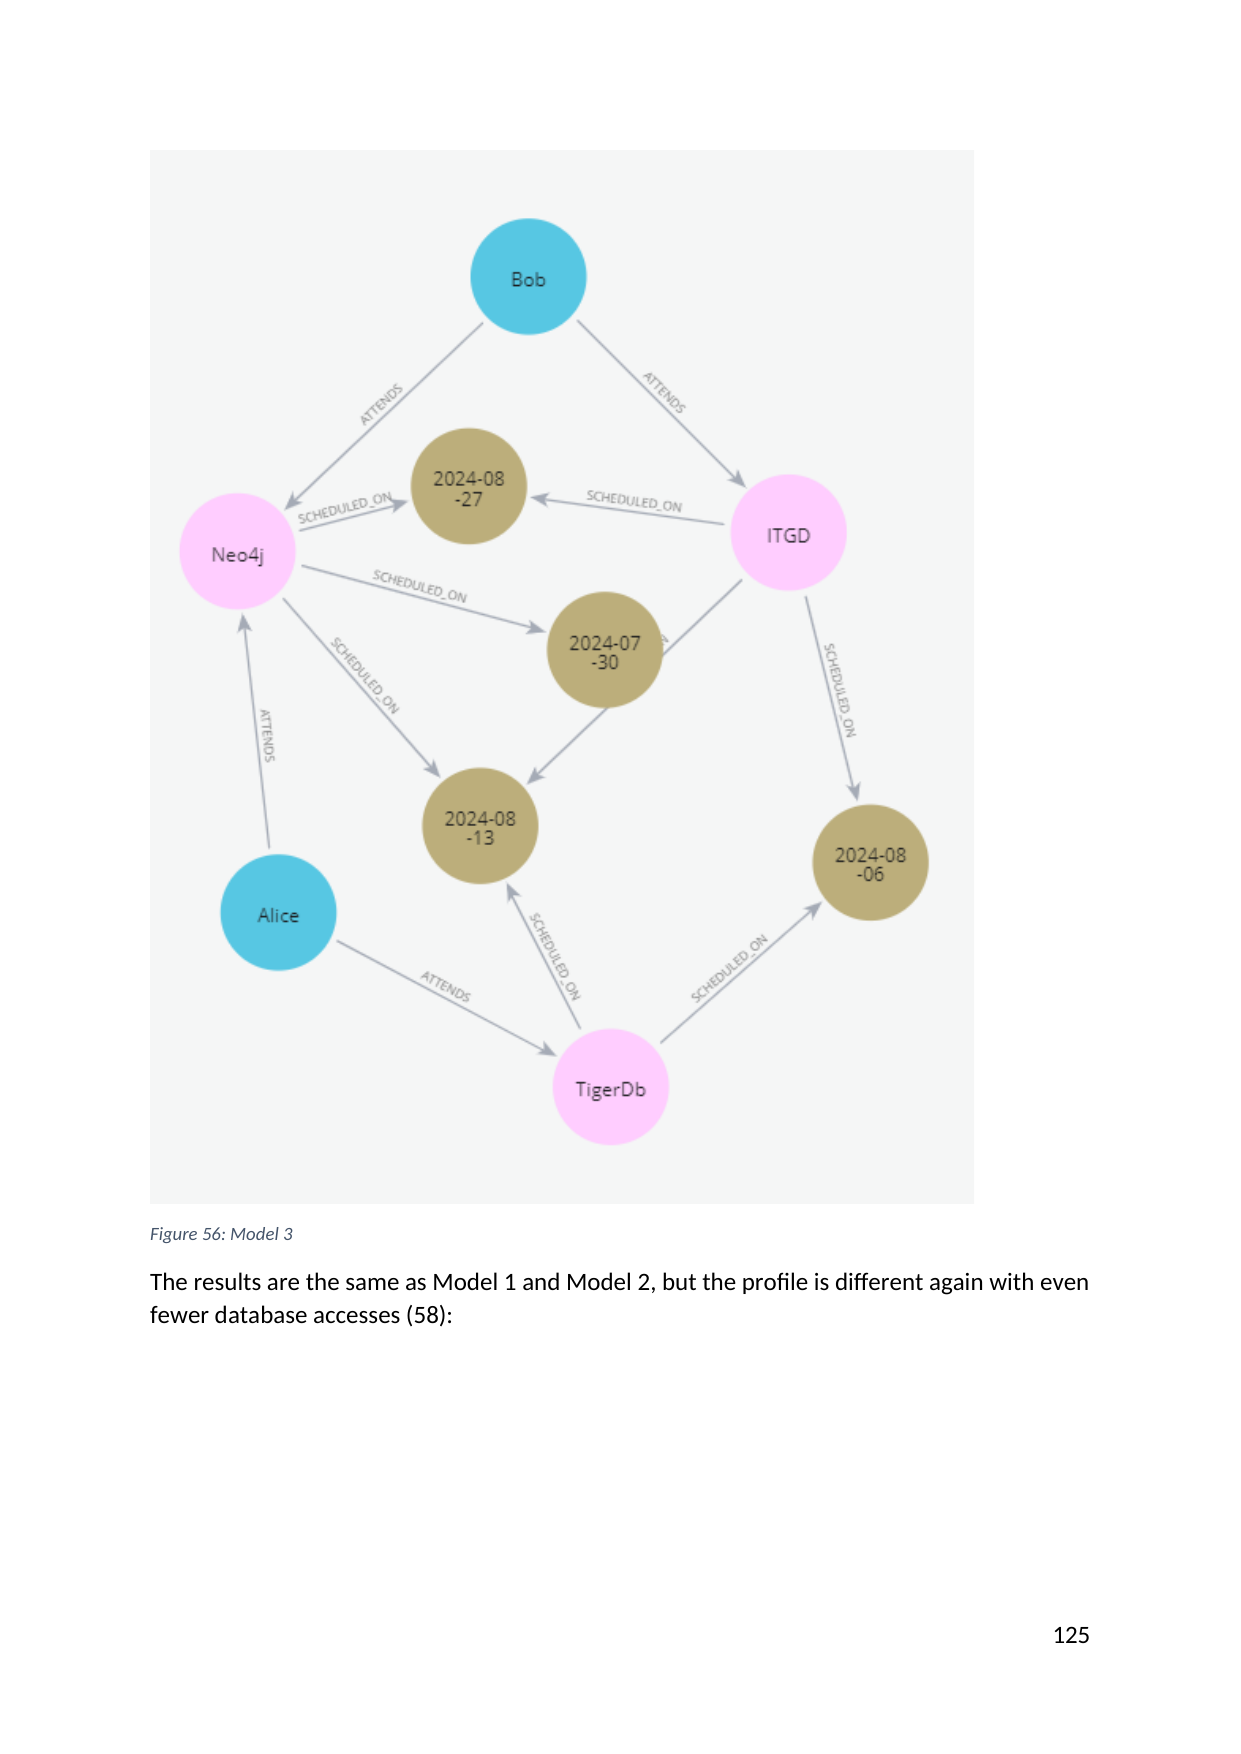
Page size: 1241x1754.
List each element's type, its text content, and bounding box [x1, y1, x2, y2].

text The results are the same as Model 1 and Model 2, but the profile is different again with even fewer database accesses (58): [150, 1266, 1090, 1329]
text Figure 56: Model 3 [150, 1222, 1090, 1245]
picture [150, 150, 975, 1204]
